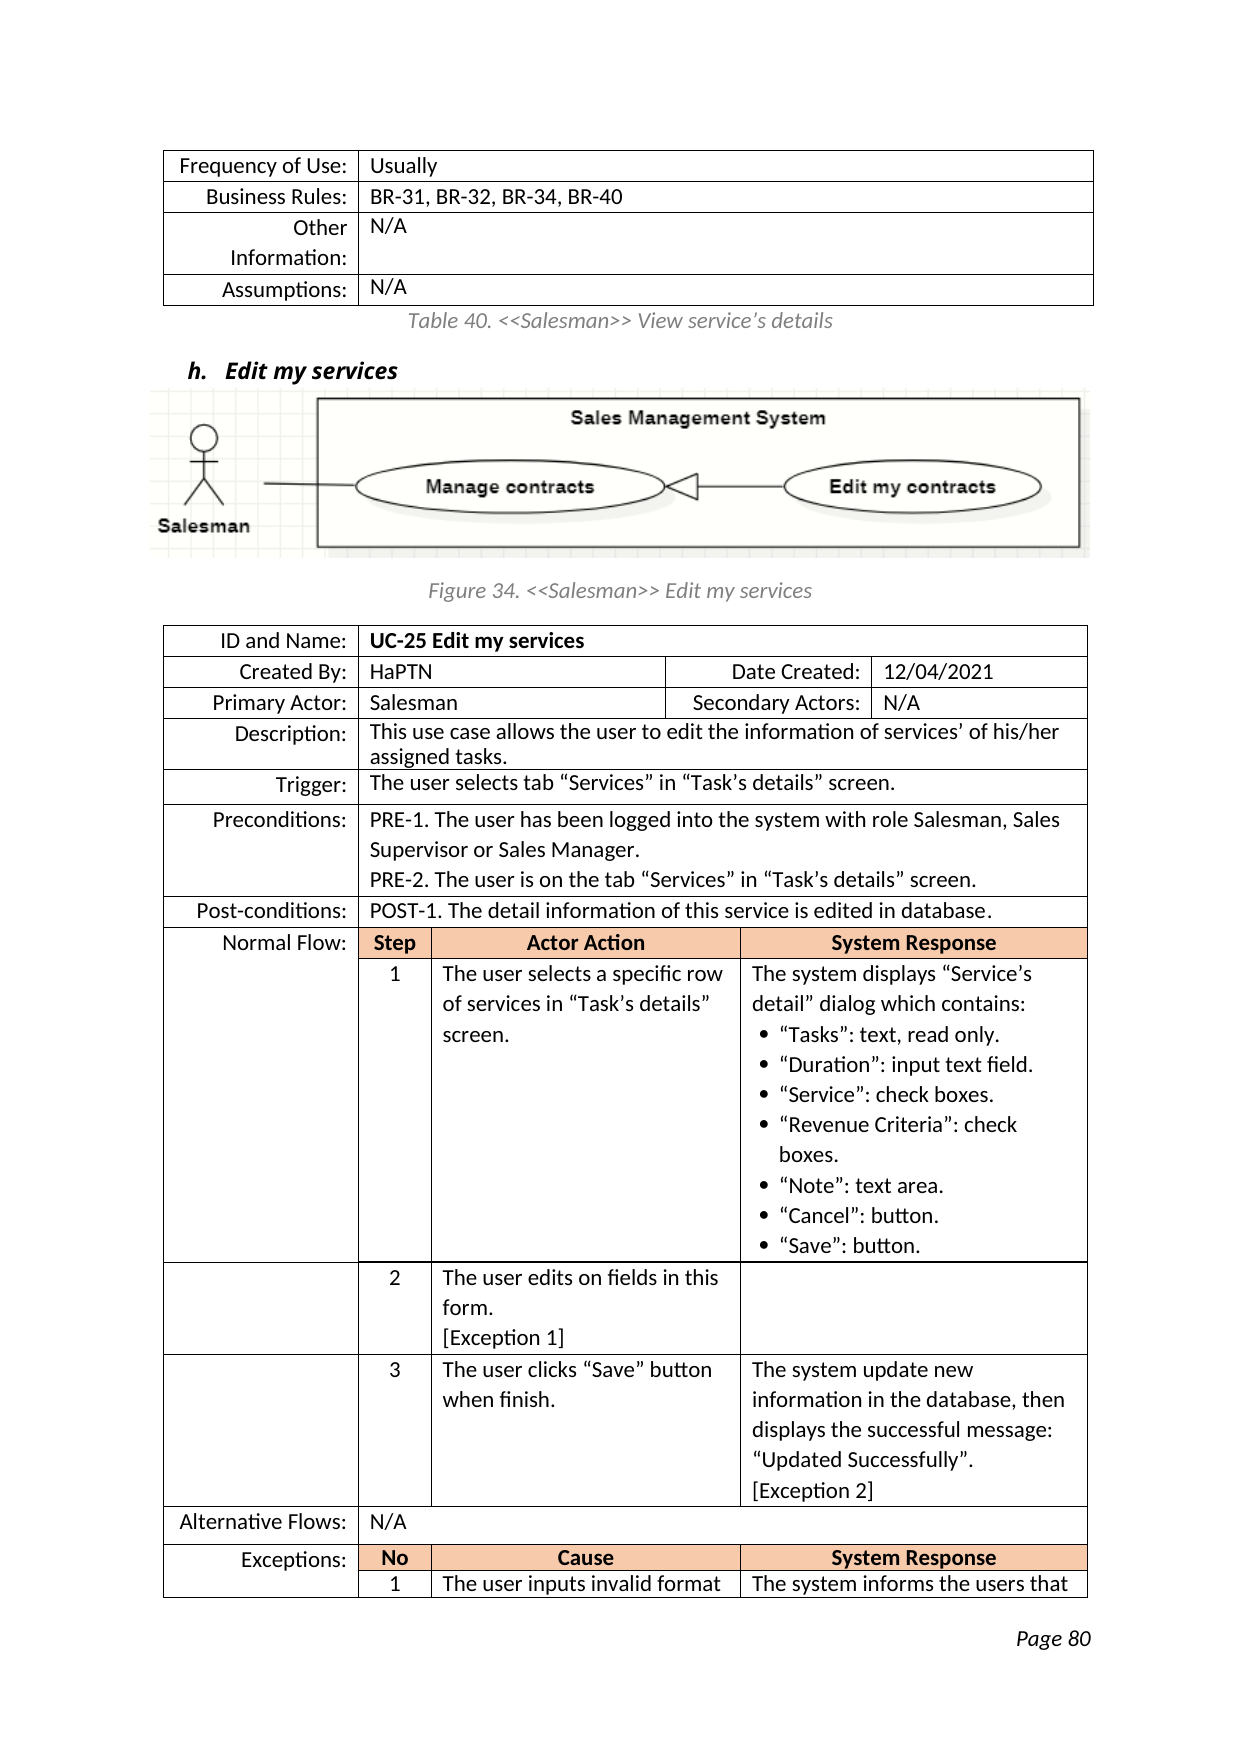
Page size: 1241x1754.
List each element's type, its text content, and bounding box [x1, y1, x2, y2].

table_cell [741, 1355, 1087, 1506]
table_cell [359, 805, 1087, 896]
text Table 40. <<Salesman>> View service’s details [150, 306, 1093, 334]
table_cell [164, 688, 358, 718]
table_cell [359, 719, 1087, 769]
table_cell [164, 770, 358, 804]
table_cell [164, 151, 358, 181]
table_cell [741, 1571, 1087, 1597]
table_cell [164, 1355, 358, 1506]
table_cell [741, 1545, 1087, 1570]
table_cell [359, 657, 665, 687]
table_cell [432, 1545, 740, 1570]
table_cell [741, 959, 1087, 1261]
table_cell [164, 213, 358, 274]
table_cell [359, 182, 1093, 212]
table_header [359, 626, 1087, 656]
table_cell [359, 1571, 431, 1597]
picture [150, 388, 1091, 558]
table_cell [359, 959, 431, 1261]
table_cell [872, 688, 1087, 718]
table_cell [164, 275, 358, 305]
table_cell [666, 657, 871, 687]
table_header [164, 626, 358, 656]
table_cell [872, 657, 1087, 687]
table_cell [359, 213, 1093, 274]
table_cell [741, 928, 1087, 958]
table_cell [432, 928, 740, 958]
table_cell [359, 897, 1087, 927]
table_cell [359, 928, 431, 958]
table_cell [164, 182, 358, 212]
text Figure 34. <<Salesman>> Edit my services [150, 576, 1093, 604]
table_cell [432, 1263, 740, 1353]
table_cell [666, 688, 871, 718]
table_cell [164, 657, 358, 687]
subtitle Edit my services [187, 355, 1093, 386]
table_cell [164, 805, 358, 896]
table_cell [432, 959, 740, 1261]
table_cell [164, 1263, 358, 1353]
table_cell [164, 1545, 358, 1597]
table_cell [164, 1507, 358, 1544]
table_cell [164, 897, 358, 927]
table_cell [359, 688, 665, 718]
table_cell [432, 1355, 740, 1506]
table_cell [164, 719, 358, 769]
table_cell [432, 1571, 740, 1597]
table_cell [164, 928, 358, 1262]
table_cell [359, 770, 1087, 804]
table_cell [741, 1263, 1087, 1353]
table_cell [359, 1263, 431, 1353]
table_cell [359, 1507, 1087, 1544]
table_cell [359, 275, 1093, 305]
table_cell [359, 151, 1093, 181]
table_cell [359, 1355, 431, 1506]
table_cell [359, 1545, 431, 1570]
